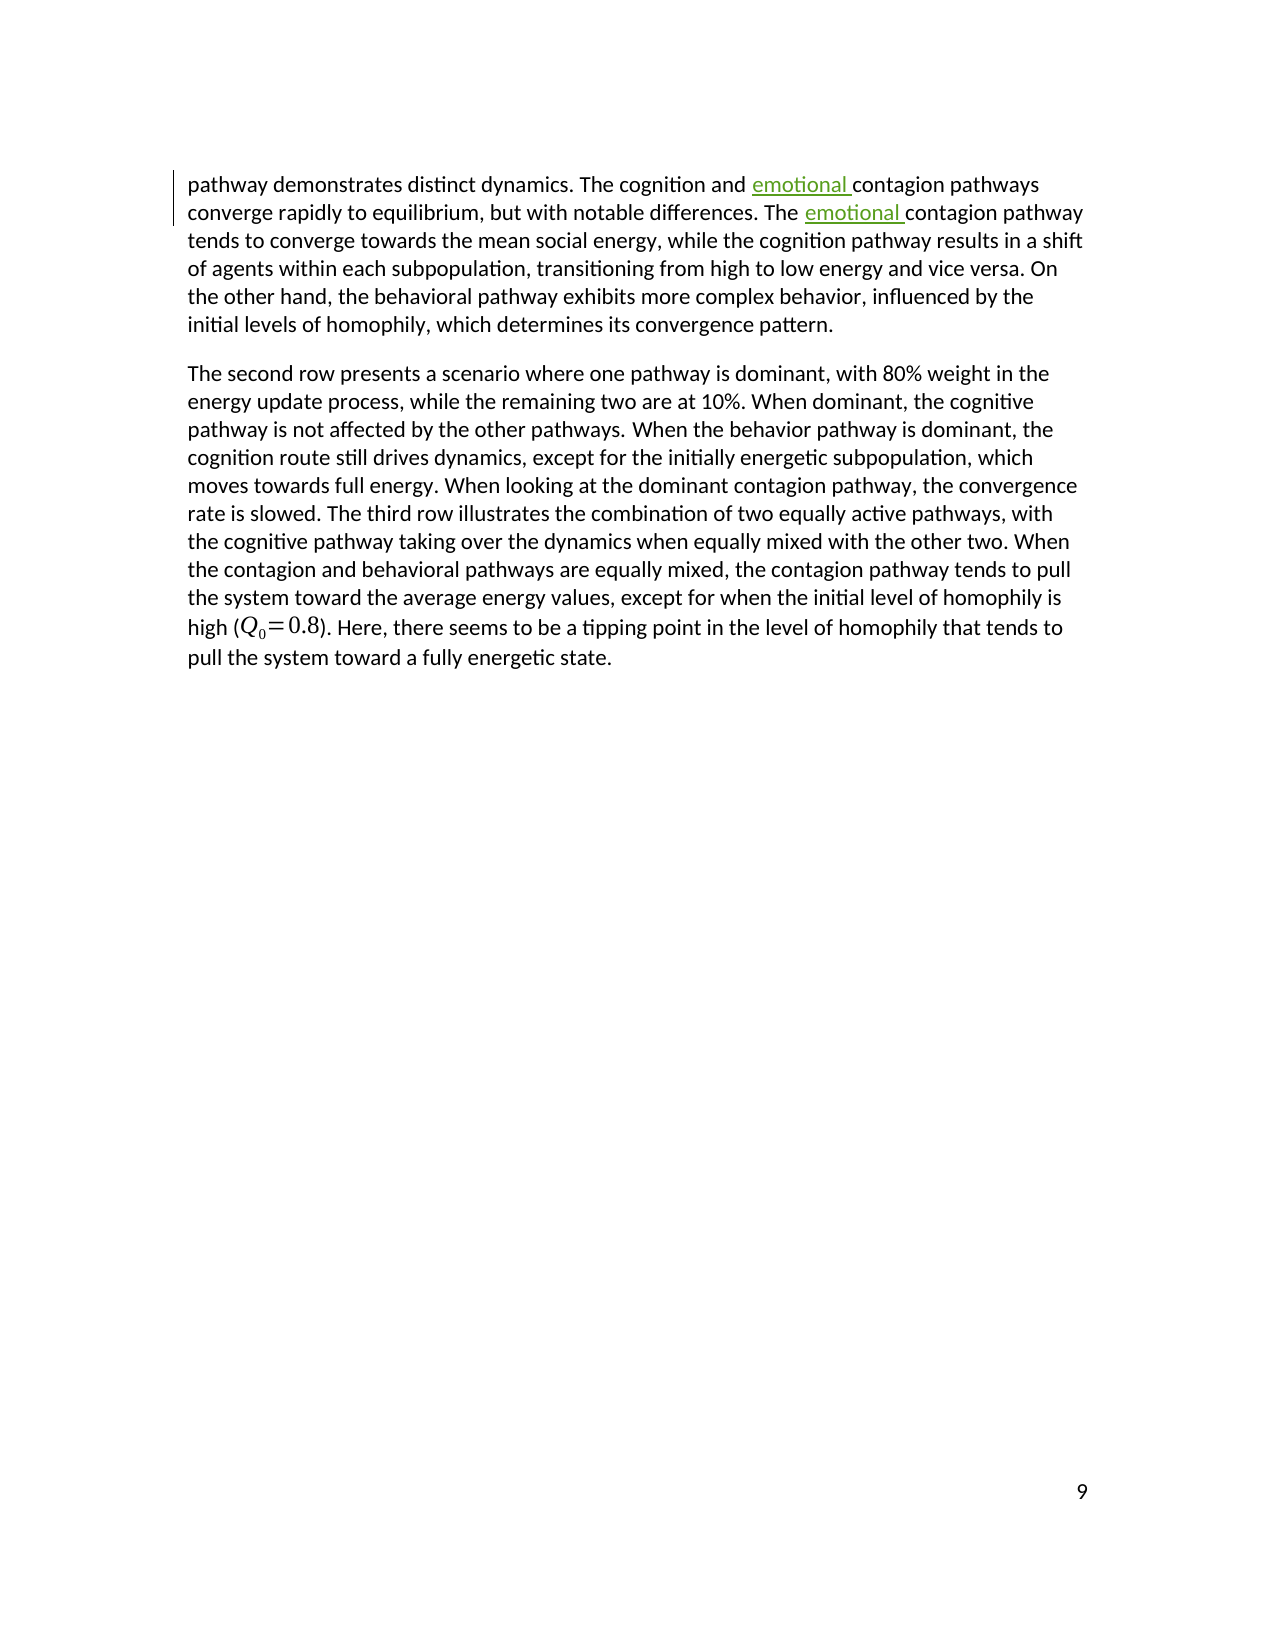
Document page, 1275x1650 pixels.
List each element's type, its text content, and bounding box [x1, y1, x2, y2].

text The second row presents a scenario where one pathway is dominant, with 80% weight in the energy update process, while the remaining two are at 10%. When dominant, the cognitive pathway is not affected by the other pathways. When the behavior pathway is dominant, the cognition route still drives dynamics, except for the initially energetic subpopulation, which moves towards full energy. When looking at the dominant contagion pathway, the convergence rate is slowed. The third row illustrates the combination of two equally active pathways, with the cognitive pathway taking over the dynamics when equally mixed with the other two. When the contagion and behavioral pathways are equally mixed, the contagion pathway tends to pull the system toward the average energy values, except for when the initial level of homophily is high (). Here, there seems to be a tipping point in the level of homophily that tends to pull the system toward a fully energetic state. [187, 359, 1087, 671]
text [187, 170, 1087, 338]
